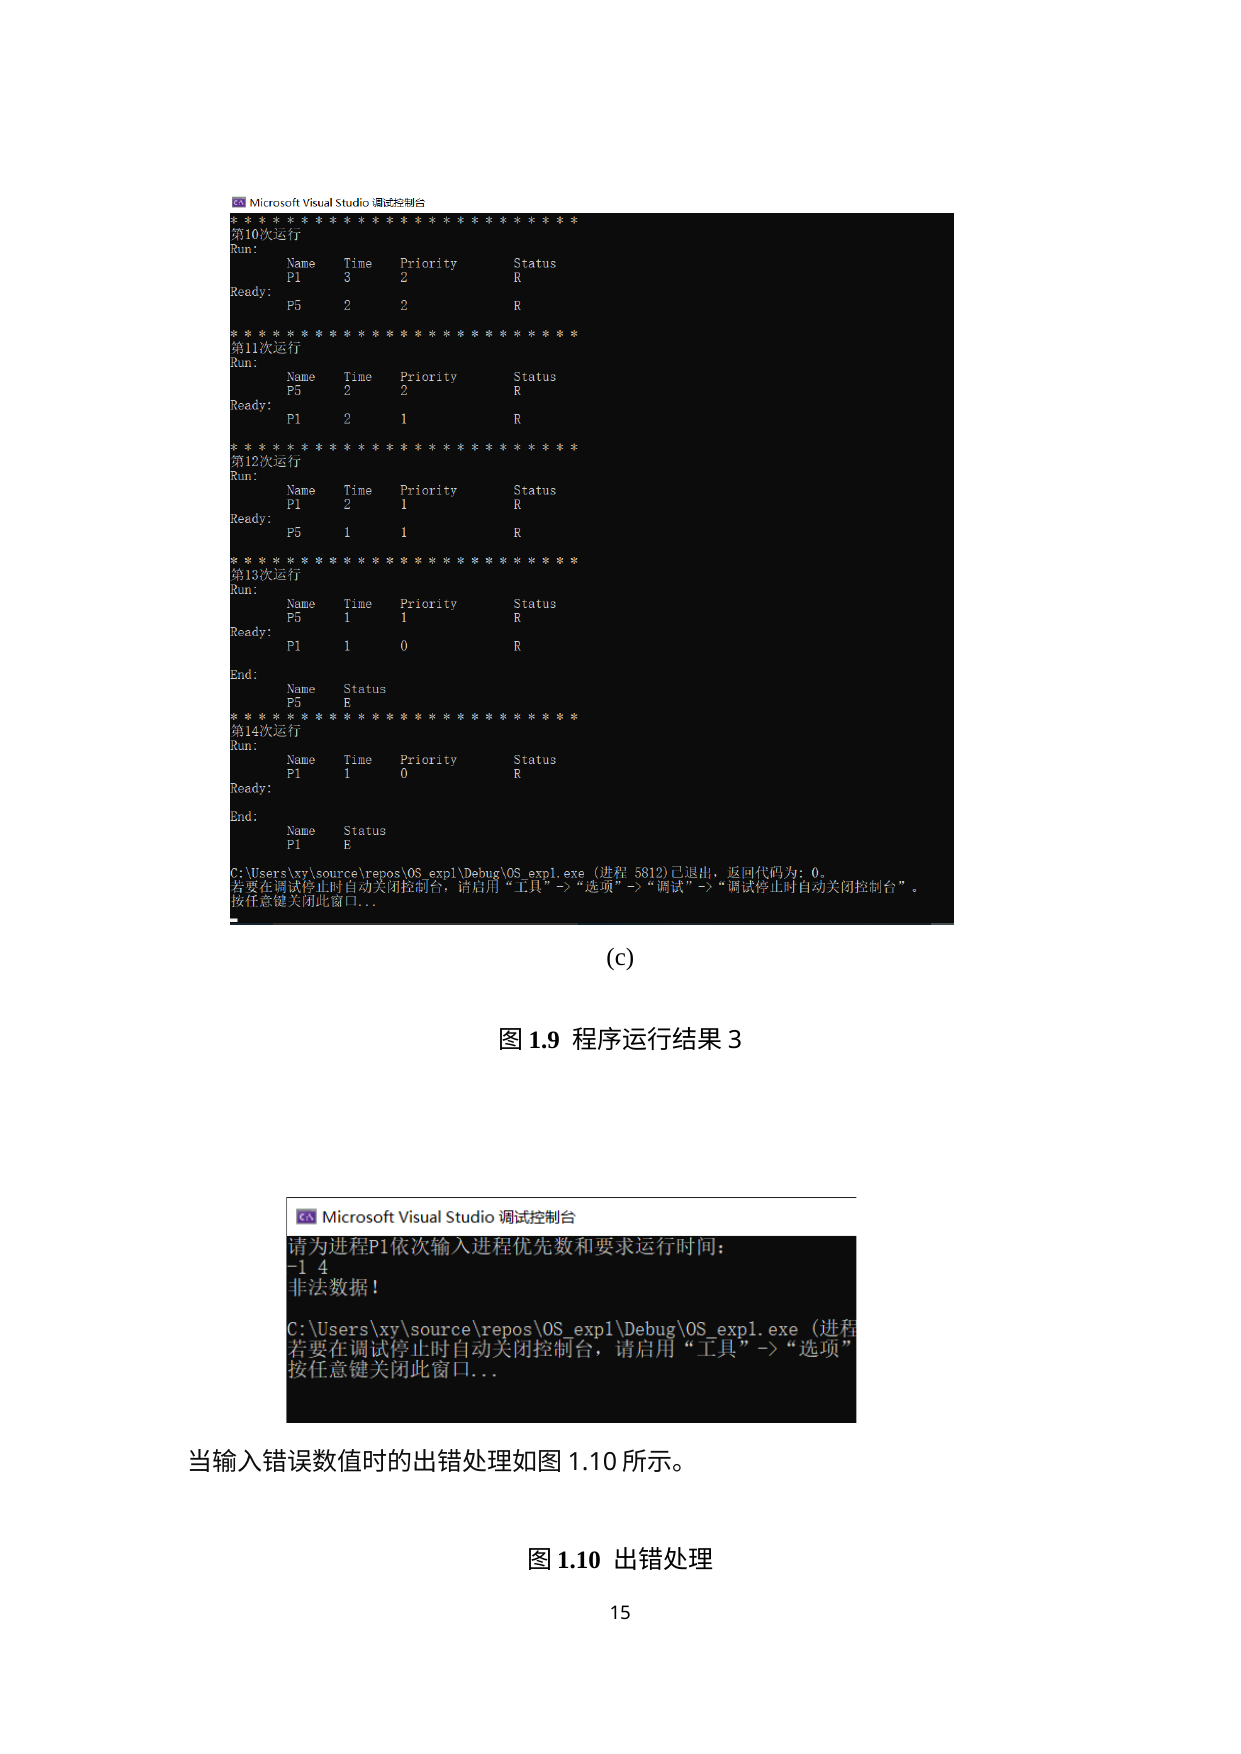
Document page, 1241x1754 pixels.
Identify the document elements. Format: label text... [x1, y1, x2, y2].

picture [230, 192, 954, 925]
text 图1.9 程序运行结果3 [187, 1005, 1053, 1070]
picture [286, 1197, 857, 1423]
text 图1.10 出错处理 [187, 1525, 1053, 1590]
